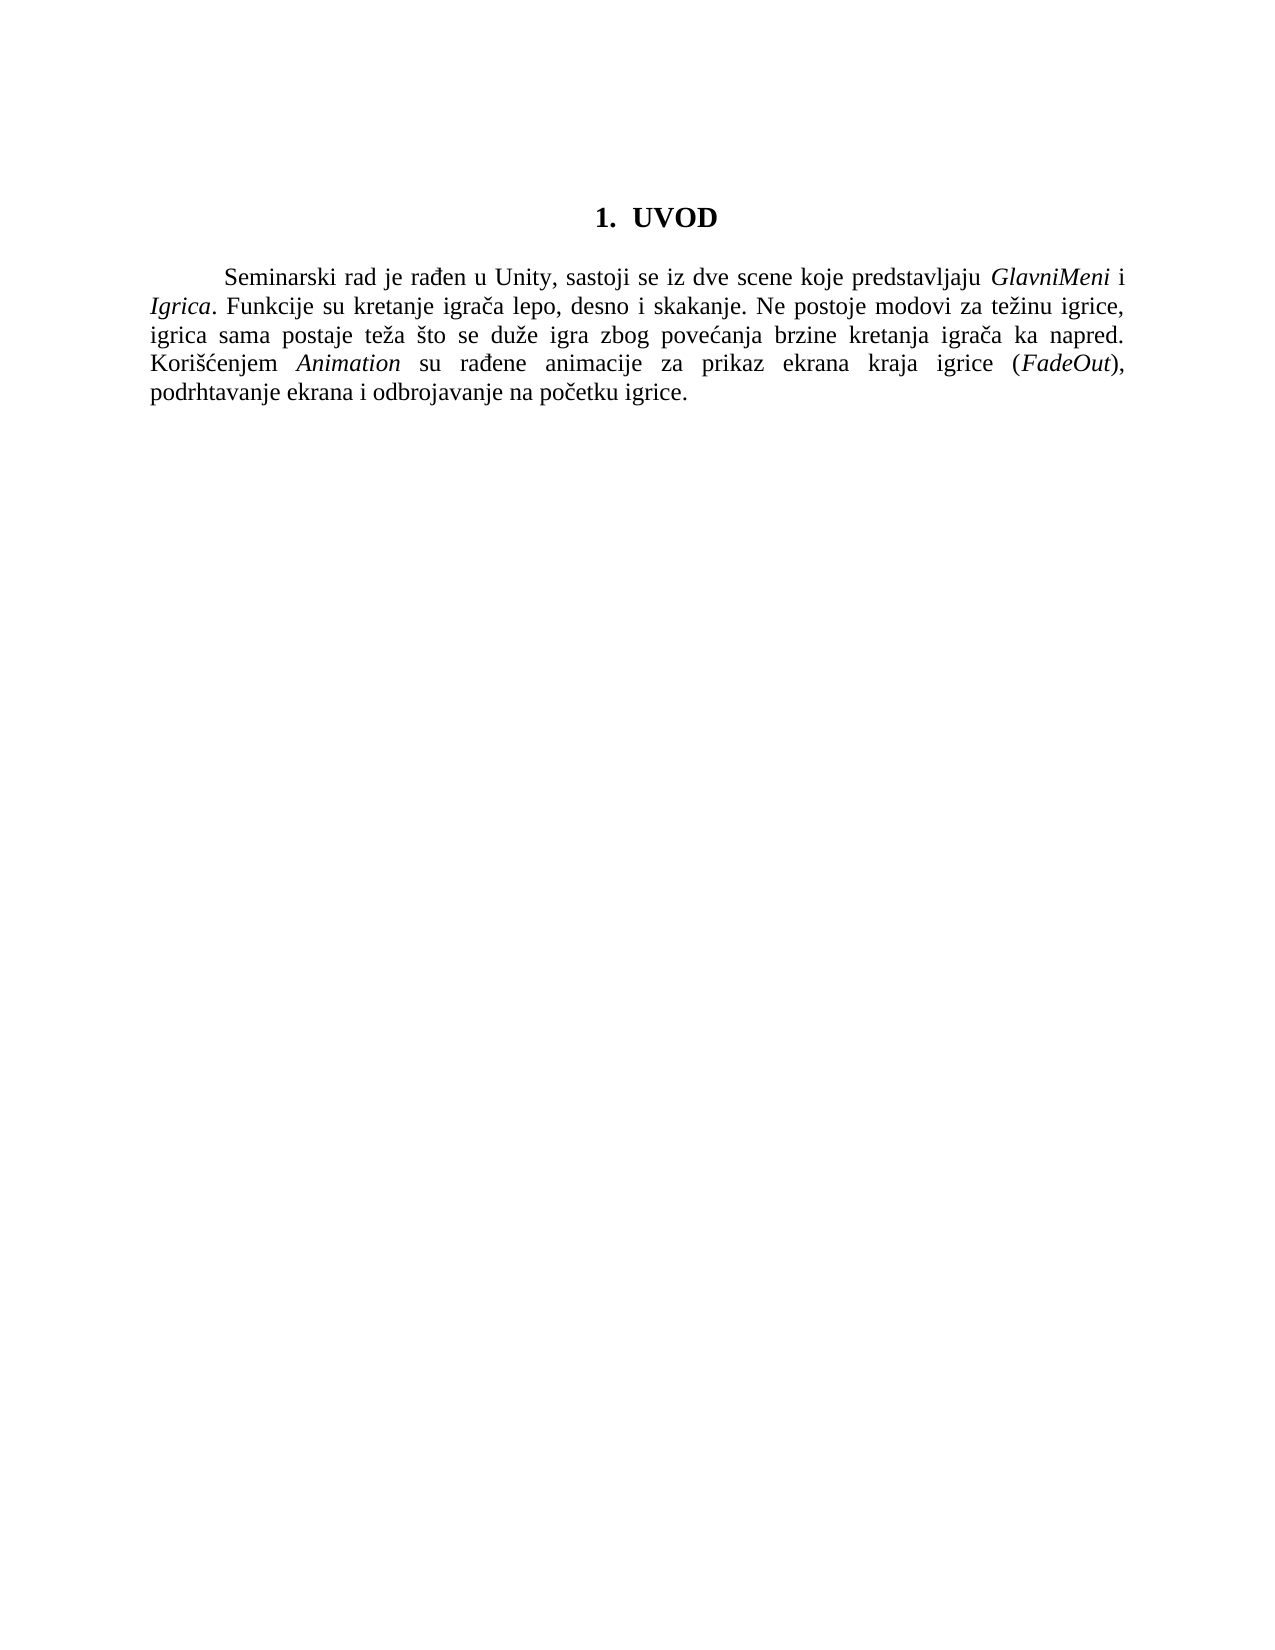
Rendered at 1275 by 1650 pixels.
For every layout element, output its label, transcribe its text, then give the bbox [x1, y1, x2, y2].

text Seminarski rad je rađen u Unity, sastoji se iz dve scene koje predstavljaju GlavniMeni i Igrica. Funkcije su kretanje igrača lepo, desno i skakanje. Ne postoje modovi za težinu igrice, igrica sama postaje teža što se duže igra zbog povećanja brzine kretanja igrača ka napred. Korišćenjem Animation su rađene animacije za prikaz ekrana kraja igrice (FadeOut), podrhtavanje ekrana i odbrojavanje na početku igrice. [150, 262, 1125, 406]
subtitle UVOD [187, 200, 1125, 233]
